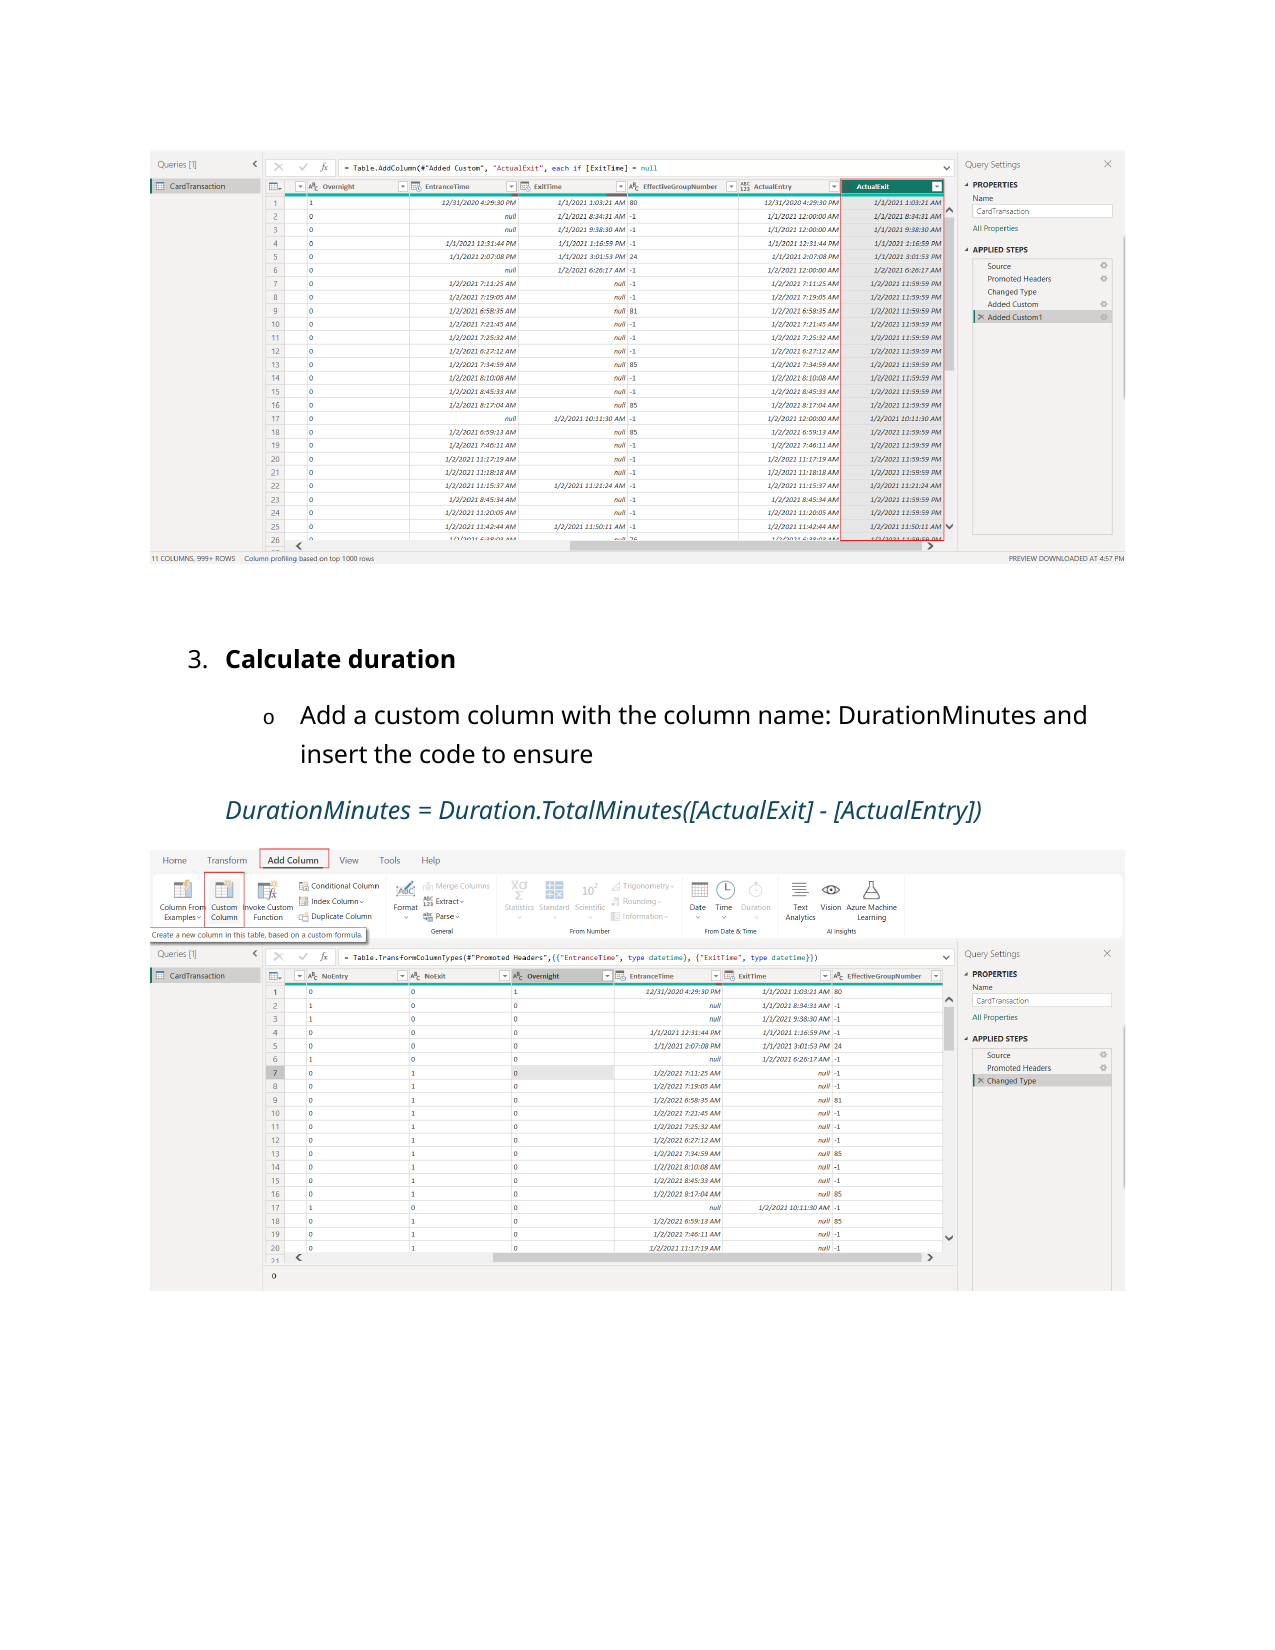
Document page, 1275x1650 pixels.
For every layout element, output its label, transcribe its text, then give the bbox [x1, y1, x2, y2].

text DurationMinutes = Duration.TotalMinutes([ActualExit] - [ActualEntry]) [225, 792, 1125, 827]
list Add a custom column with the column name: DurationMinutes and insert the code to ensure [262, 697, 1125, 771]
picture [150, 848, 1125, 1291]
list Calculate duration [187, 642, 1125, 676]
picture [150, 150, 1125, 564]
